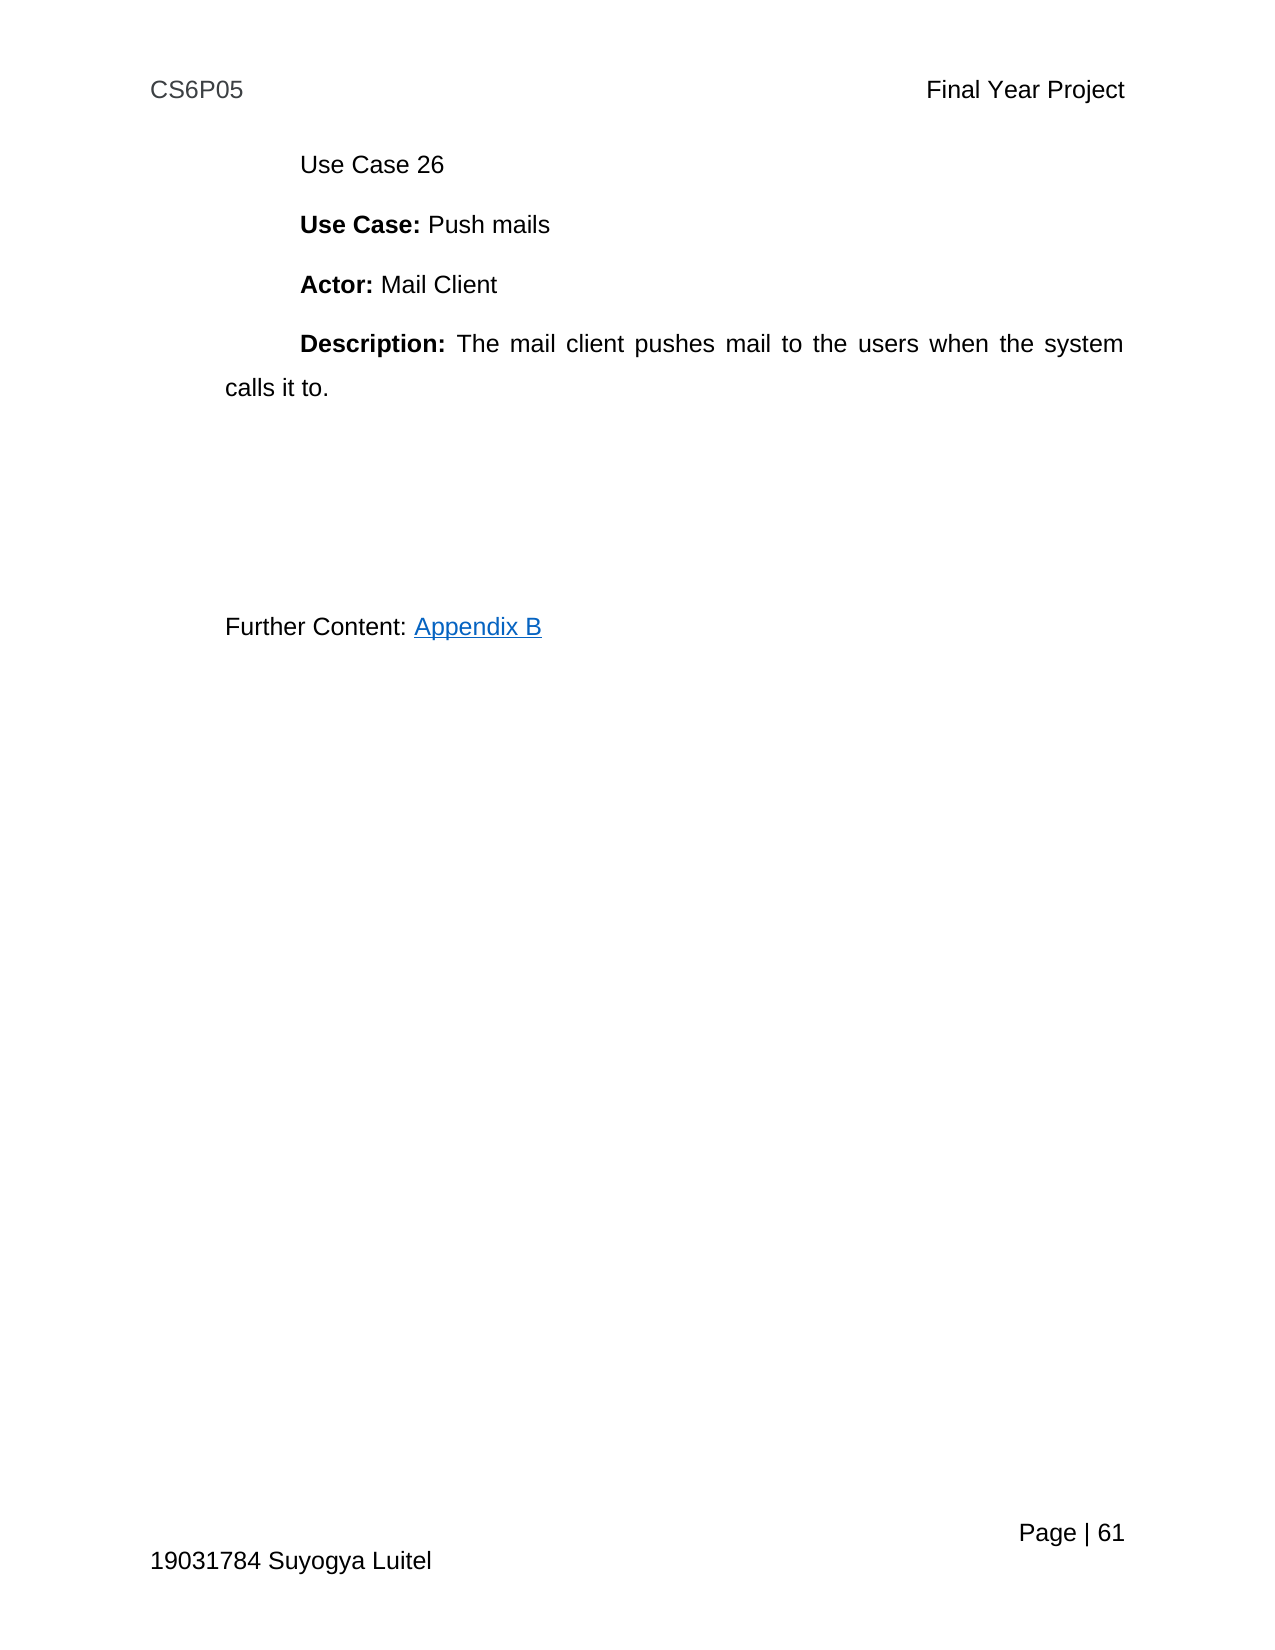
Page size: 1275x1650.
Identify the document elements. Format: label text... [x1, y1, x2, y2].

text Description: The mail client pushes mail to the users when the system calls it to. [225, 329, 1125, 401]
text Use Case: Push mails [225, 210, 1125, 238]
text Actor: Mail Client [225, 269, 1125, 298]
text Use Case 26 [225, 150, 1125, 179]
text Further Content: Appendix B [150, 612, 1125, 640]
